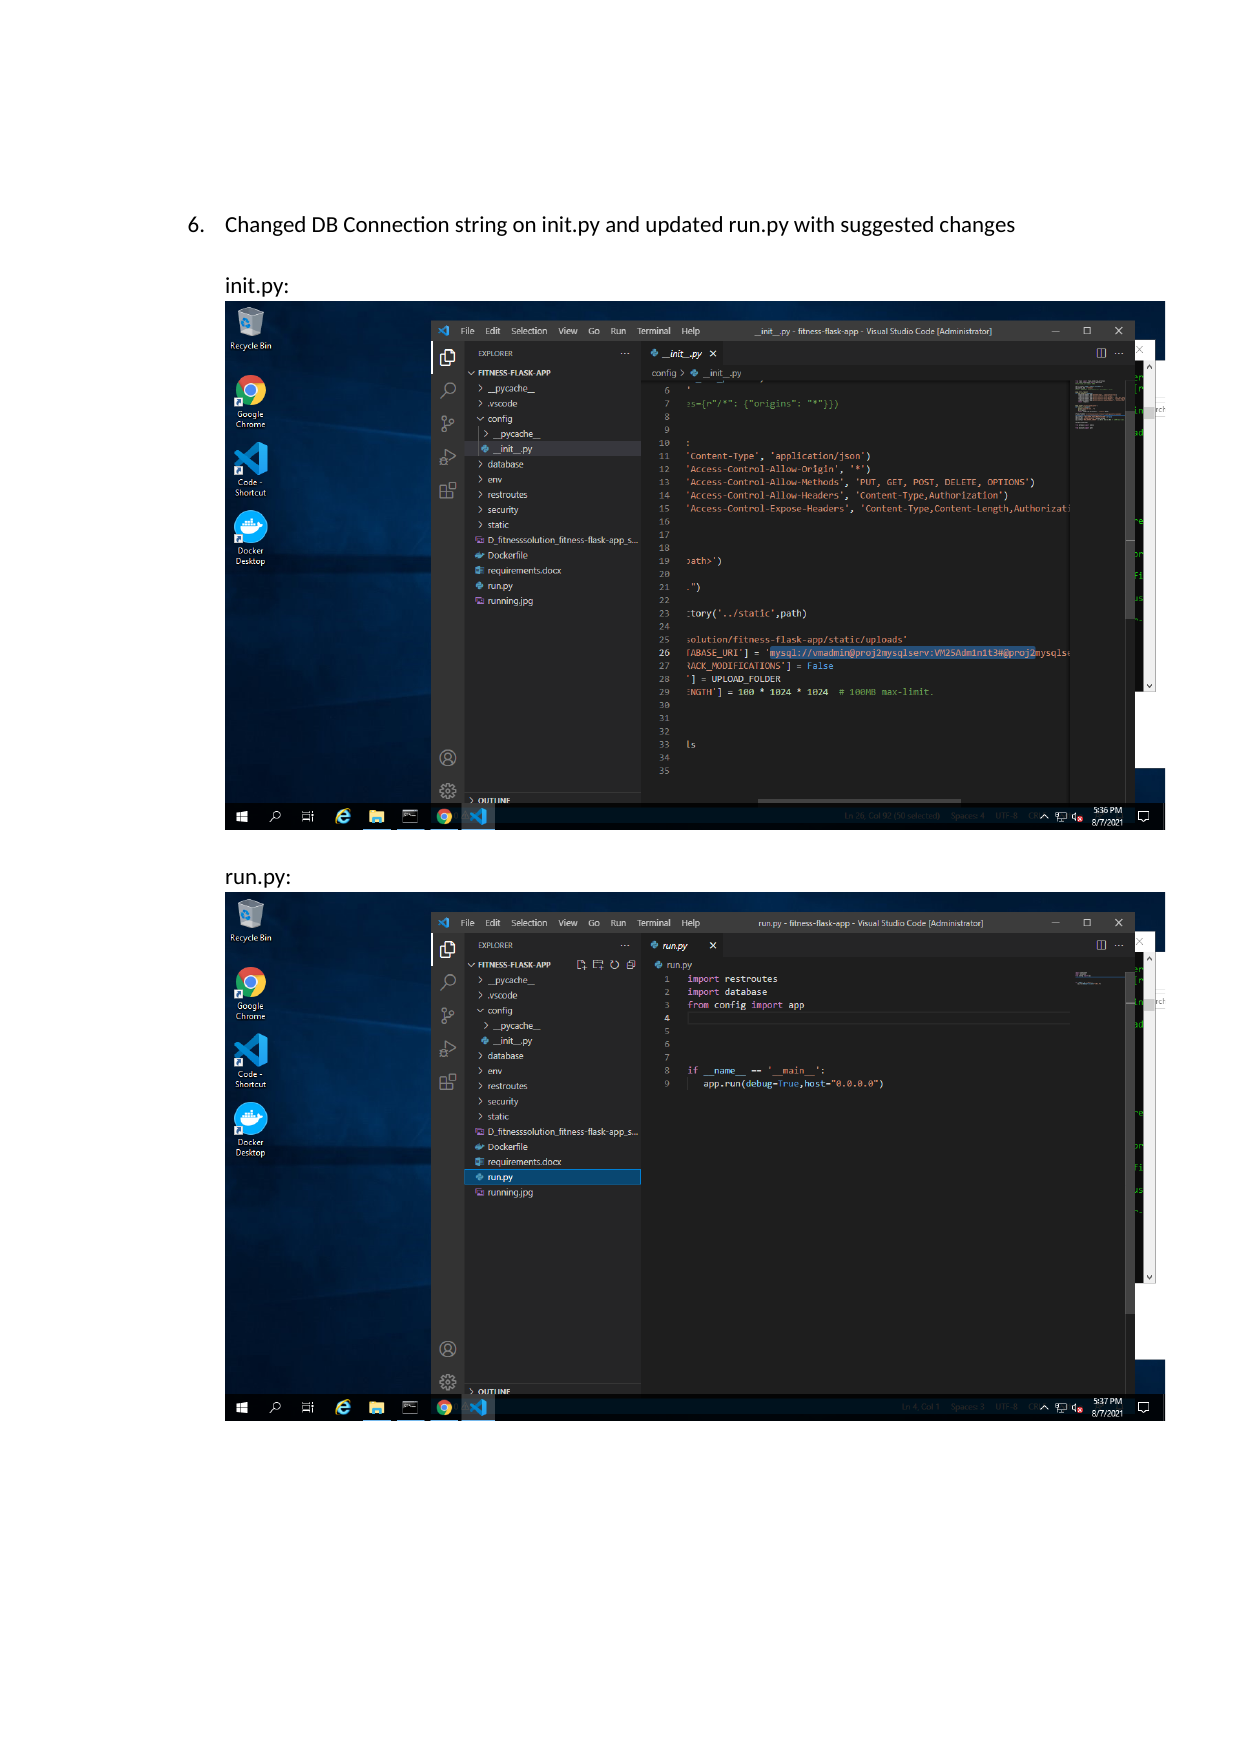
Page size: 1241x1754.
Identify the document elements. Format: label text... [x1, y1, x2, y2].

picture [225, 301, 1166, 830]
list run.py: [225, 832, 1090, 892]
picture [225, 892, 1166, 1421]
